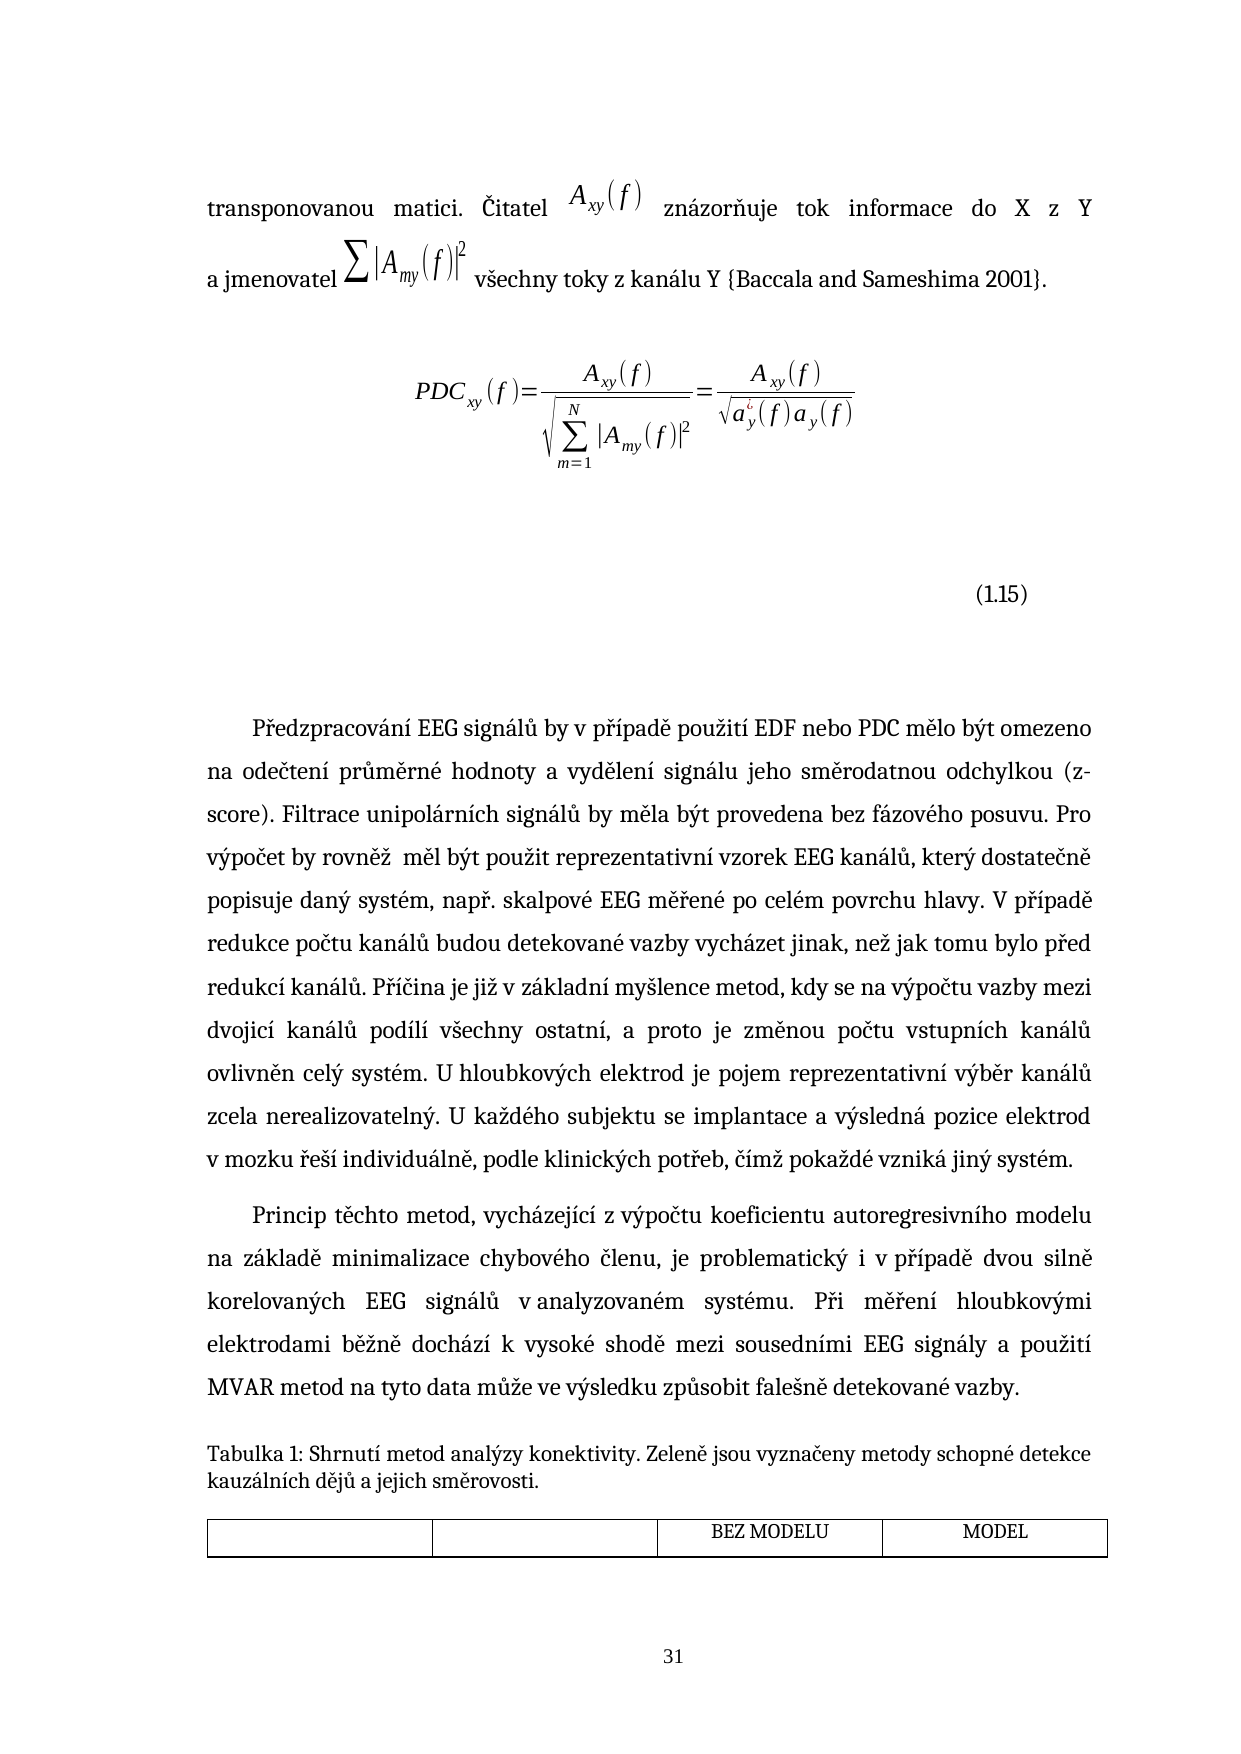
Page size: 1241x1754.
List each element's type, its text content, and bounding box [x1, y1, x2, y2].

text Tabulka 1: Shrnutí metod analýzy konektivity. Zeleně jsou vyznačeny metody schopné detekce kauzálních dějů a jejich směrovosti. [207, 1441, 1092, 1494]
text (1.15) [207, 358, 1092, 609]
table_header BEZ MODELU [658, 1520, 882, 1556]
text Předzpracování EEG signálů by v případě použití EDF nebo PDC mělo být omezeno na odečtení průměrné hodnoty a vydělení signálu jeho směrodatnou odchylkou (z-score). Filtrace unipolárních signálů by měla být provedena bez fázového posuvu. Pro výpočet by rovněž měl být použit reprezentativní vzorek EEG kanálů, který dostatečně popisuje daný systém, např. skalpové EEG měřené po celém povrchu hlavy. V případě redukce počtu kanálů budou detekované vazby vycházet jinak, než jak tomu bylo před redukcí kanálů. Příčina je již v základní myšlence metod, kdy se na výpočtu vazby mezi dvojicí kanálů podílí všechny ostatní, a proto je změnou počtu vstupních kanálů ovlivněn celý systém. U hloubkových elektrod je pojem reprezentativní výběr kanálů zcela nerealizovatelný. U každého subjektu se implantace a výsledná pozice elektrod v mozku řeší individuálně, podle klinických potřeb, čímž pokaždé vzniká jiný systém. [207, 714, 1092, 1174]
table_header MODEL [883, 1520, 1107, 1556]
text Princip těchto metod, vycházející z výpočtu koeficientu autoregresivního modelu na základě minimalizace chybového členu, je problematický i v případě dvou silně korelovaných EEG signálů v analyzovaném systému. Při měření hloubkovými elektrodami běžně dochází k vysoké shodě mezi sousedními EEG signály a použití MVAR metod na tyto data může ve výsledku způsobit falešně detekované vazby. [207, 1201, 1092, 1402]
table_header [208, 1520, 432, 1556]
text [207, 177, 1092, 294]
table_header [433, 1520, 657, 1556]
